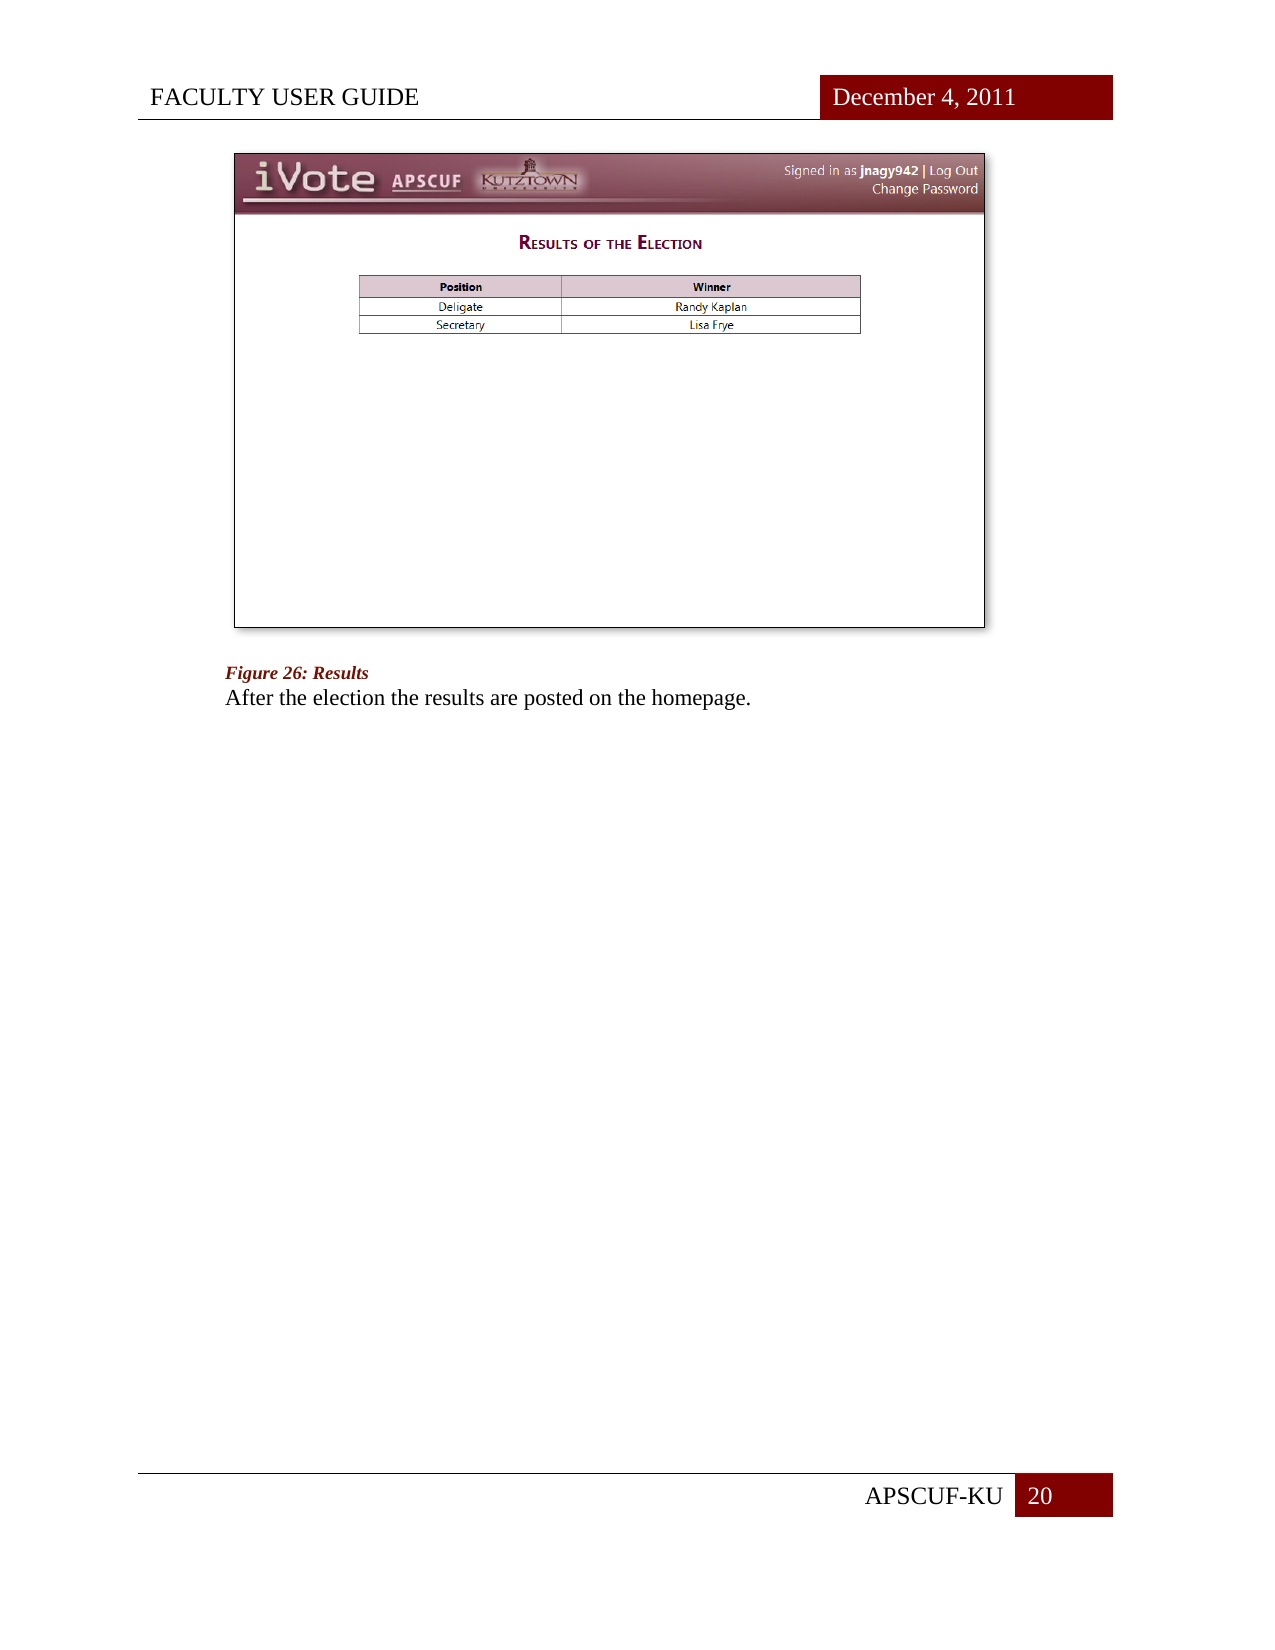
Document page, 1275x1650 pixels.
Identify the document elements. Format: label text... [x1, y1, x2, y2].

picture [235, 154, 984, 627]
text Figure 26: Results [225, 662, 1125, 684]
text After the election the results are posted on the homepage. [225, 684, 1125, 710]
